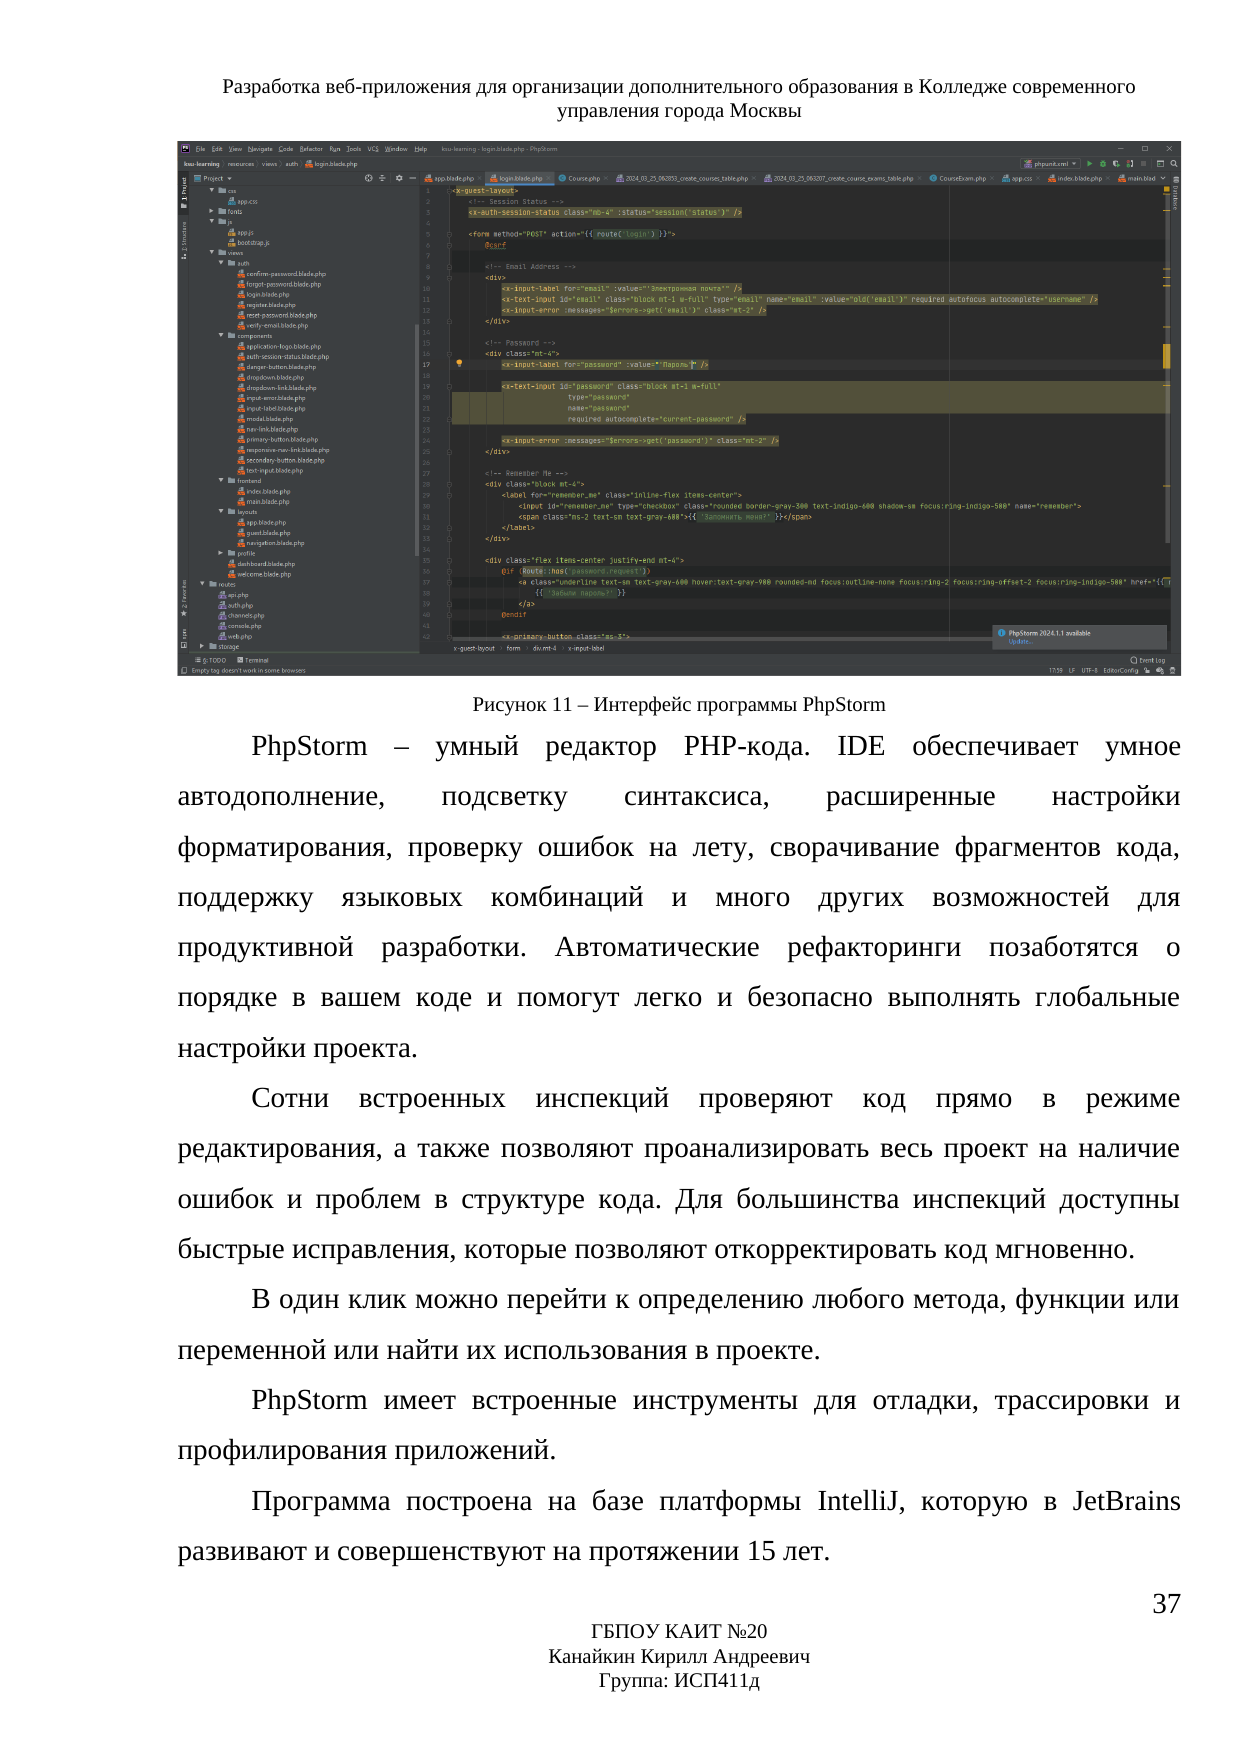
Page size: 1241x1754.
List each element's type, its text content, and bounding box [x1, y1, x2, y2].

text Программа построена на базе платформы IntelliJ, которую в JetBrains развивают и совершенствуют на протяжении 15 лет. [177, 1483, 1181, 1567]
text Рисунок 11 – Интерфейс программы PhpStorm [177, 692, 1181, 716]
picture [177, 141, 1182, 676]
text В один клик можно перейти к определению любого метода, функции или переменной или найти их использования в проекте. [177, 1281, 1181, 1365]
text PhpStorm имеет встроенные инструменты для отладки, трассировки и профилирования приложений. [177, 1382, 1181, 1466]
text PhpStorm – умный редактор PHP-кода. IDE обеспечивает умное автодополнение, подсветку синтаксиса, расширенные настройки форматирования, проверку ошибок на лету, сворачивание фрагментов кода, поддержку языковых комбинаций и много других возможностей для продуктивной разработки. Автоматические рефакторинги позаботятся о порядке в вашем коде и помогут легко и безопасно выполнять глобальные настройки проекта. [177, 728, 1181, 1063]
text Сотни встроенных инспекций проверяют код прямо в режиме редактирования, а также позволяют проанализировать весь проект на наличие ошибок и проблем в структуре кода. Для большинства инспекций доступны быстрые исправления, которые позволяют откорректировать код мгновенно. [177, 1080, 1181, 1265]
